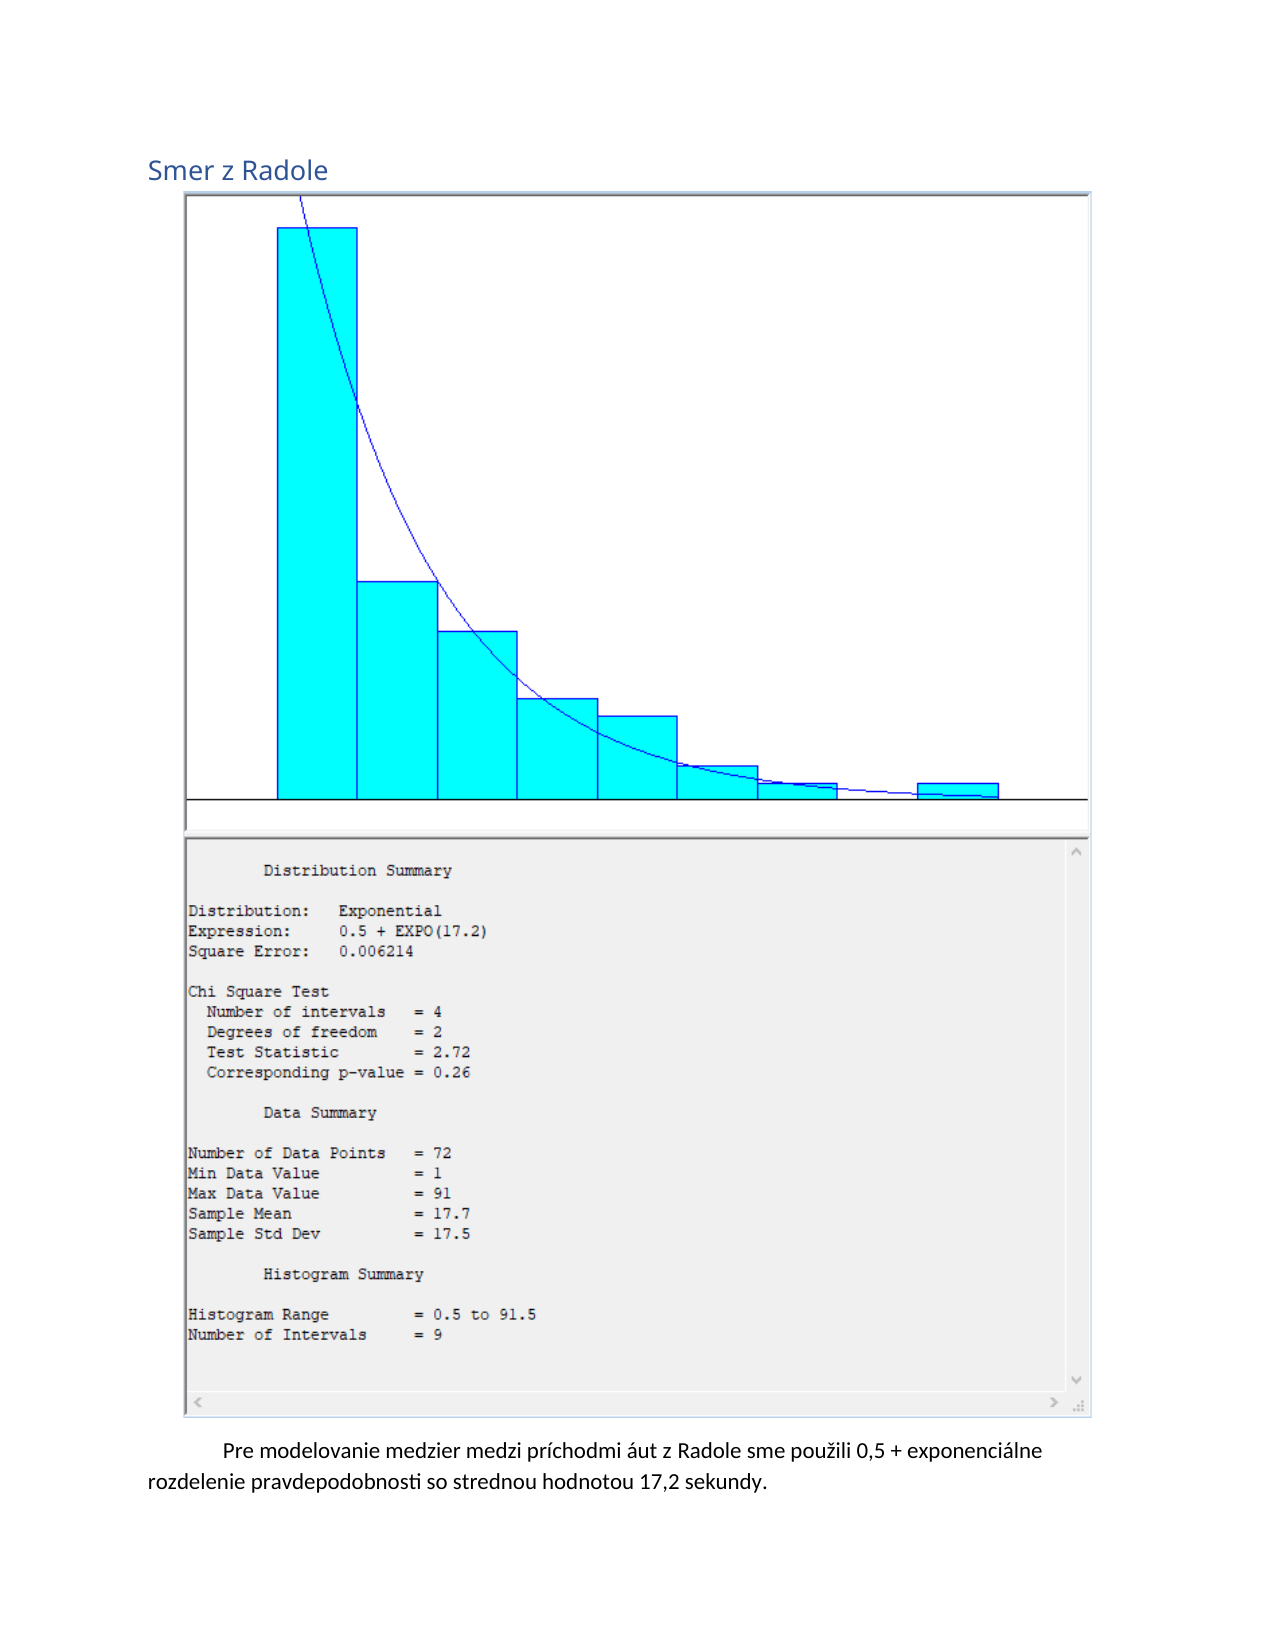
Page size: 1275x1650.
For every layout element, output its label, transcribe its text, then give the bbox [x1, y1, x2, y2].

text Pre modelovanie medzier medzi príchodmi áut z Radole sme použili 0,5 + exponenciálne rozdelenie pravdepodobnosti so strednou hodnotou 17,2 sekundy. [148, 1437, 1127, 1495]
picture [183, 191, 1092, 1418]
subtitle Smer z Radole [148, 152, 1127, 189]
